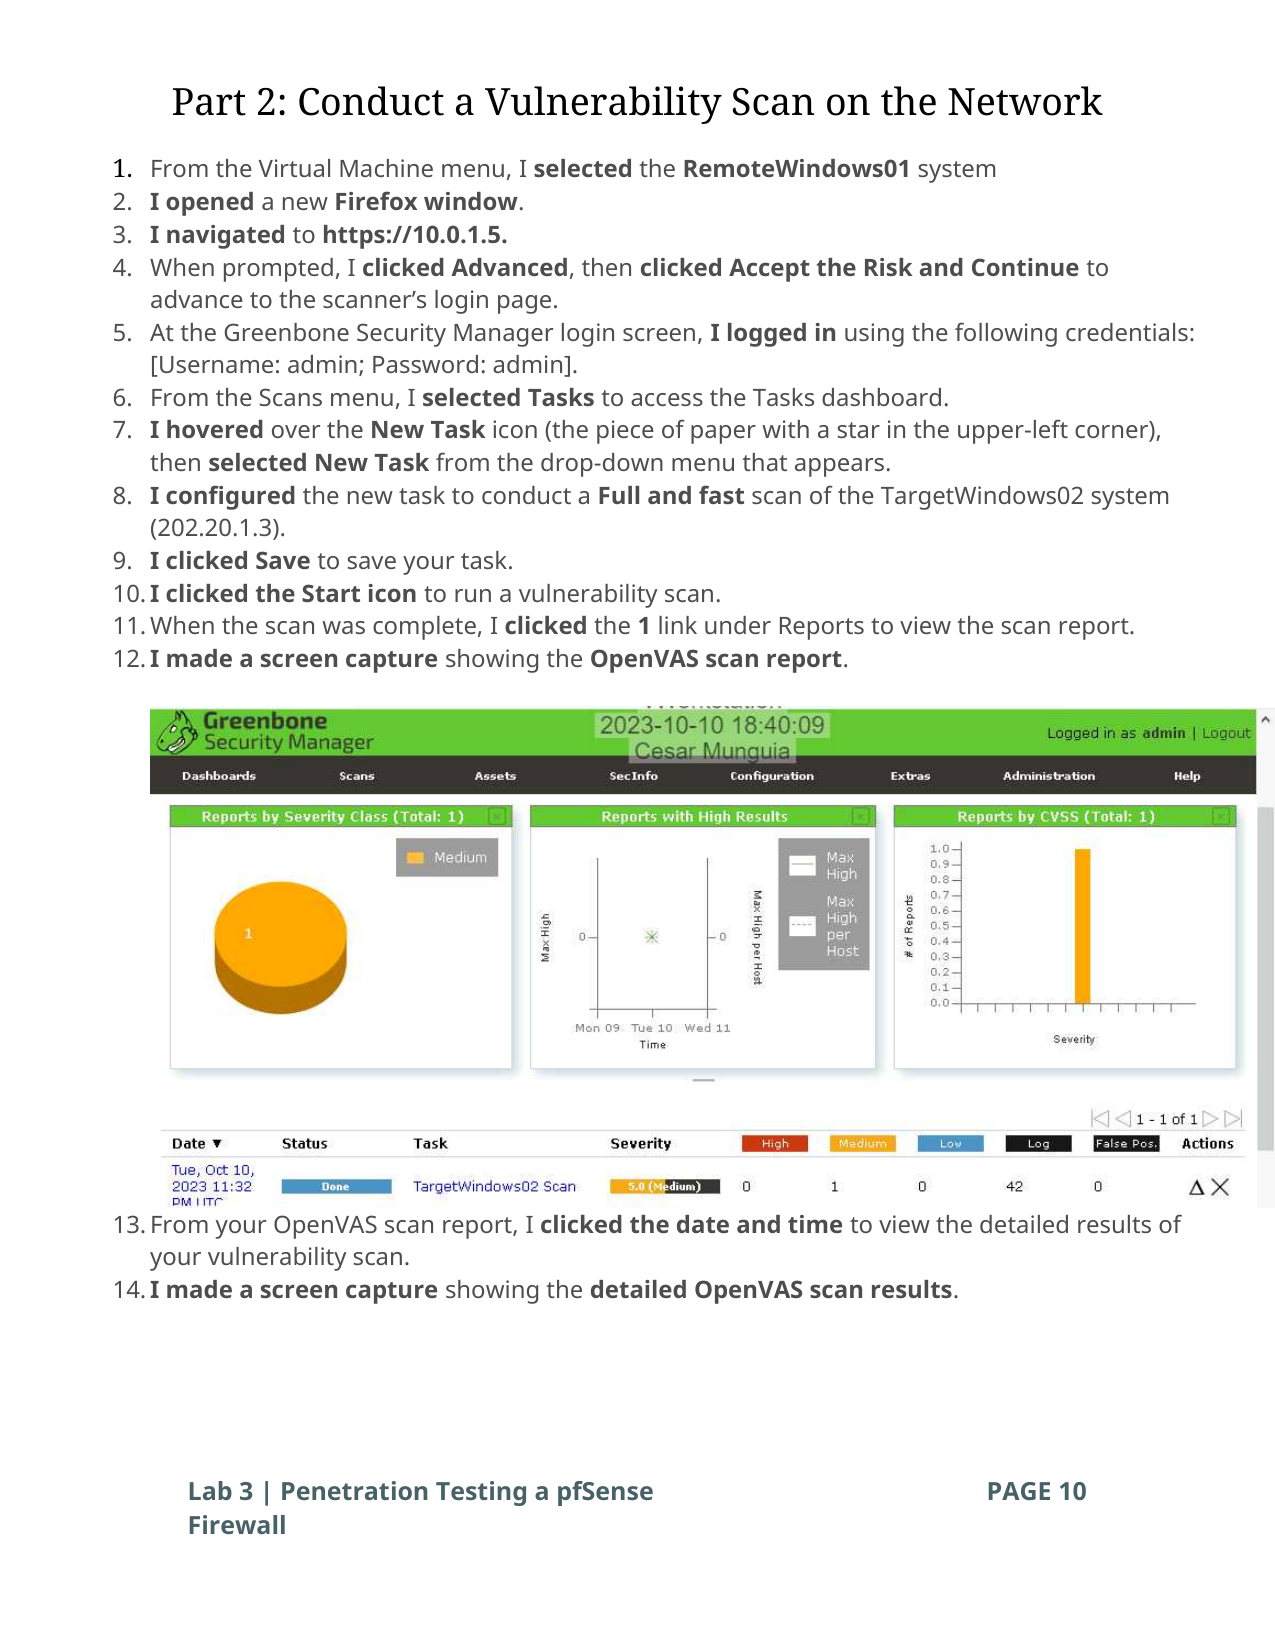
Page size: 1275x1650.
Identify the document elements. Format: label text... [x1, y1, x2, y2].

list At the Greenbone Security Manager login screen, I logged in using the following credentials: [Username: admin; Password: admin]. [579, 316, 1200, 381]
list When prompted, I clicked Advanced, then clicked Accept the Risk and Continue to advance to the scanner’s login page. [112, 250, 1200, 316]
list From your OpenVAS scan report, I clicked the date and time to view the detailed results of your vulnerability scan. [112, 1207, 1200, 1273]
picture [150, 706, 1275, 1208]
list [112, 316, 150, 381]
list I configured the new task to conduct a Full and fast scan of the TargetWindows02 system (202.20.1.3). [112, 478, 1200, 544]
list I navigated to https://10.0.1.5. [112, 218, 1200, 250]
list From the Virtual Machine menu, I selected the RemoteWindows01 system [112, 151, 1200, 185]
list I made a screen capture showing the detailed OpenVAS scan results. [112, 1273, 1200, 1305]
list When the scan was complete, I clicked the 1 link under Reports to view the scan report. [112, 609, 1200, 642]
list I opened a new Firefox window. [112, 185, 1200, 218]
list I clicked Save to save your task. [112, 544, 1200, 576]
list From the Scans menu, I selected Tasks to access the Tasks dashboard. [112, 381, 1200, 413]
list I made a screen capture showing the OpenVAS scan report. [112, 642, 1200, 674]
list I hovered over the New Task icon (the piece of paper with a star in the upper-left corner), then selected New Task from the drop-down menu that appears. [112, 413, 1200, 478]
list I clicked the Start icon to run a vulnerability scan. [112, 576, 1200, 609]
subtitle Part 2: Conduct a Vulnerability Scan on the Network [75, 75, 1200, 126]
